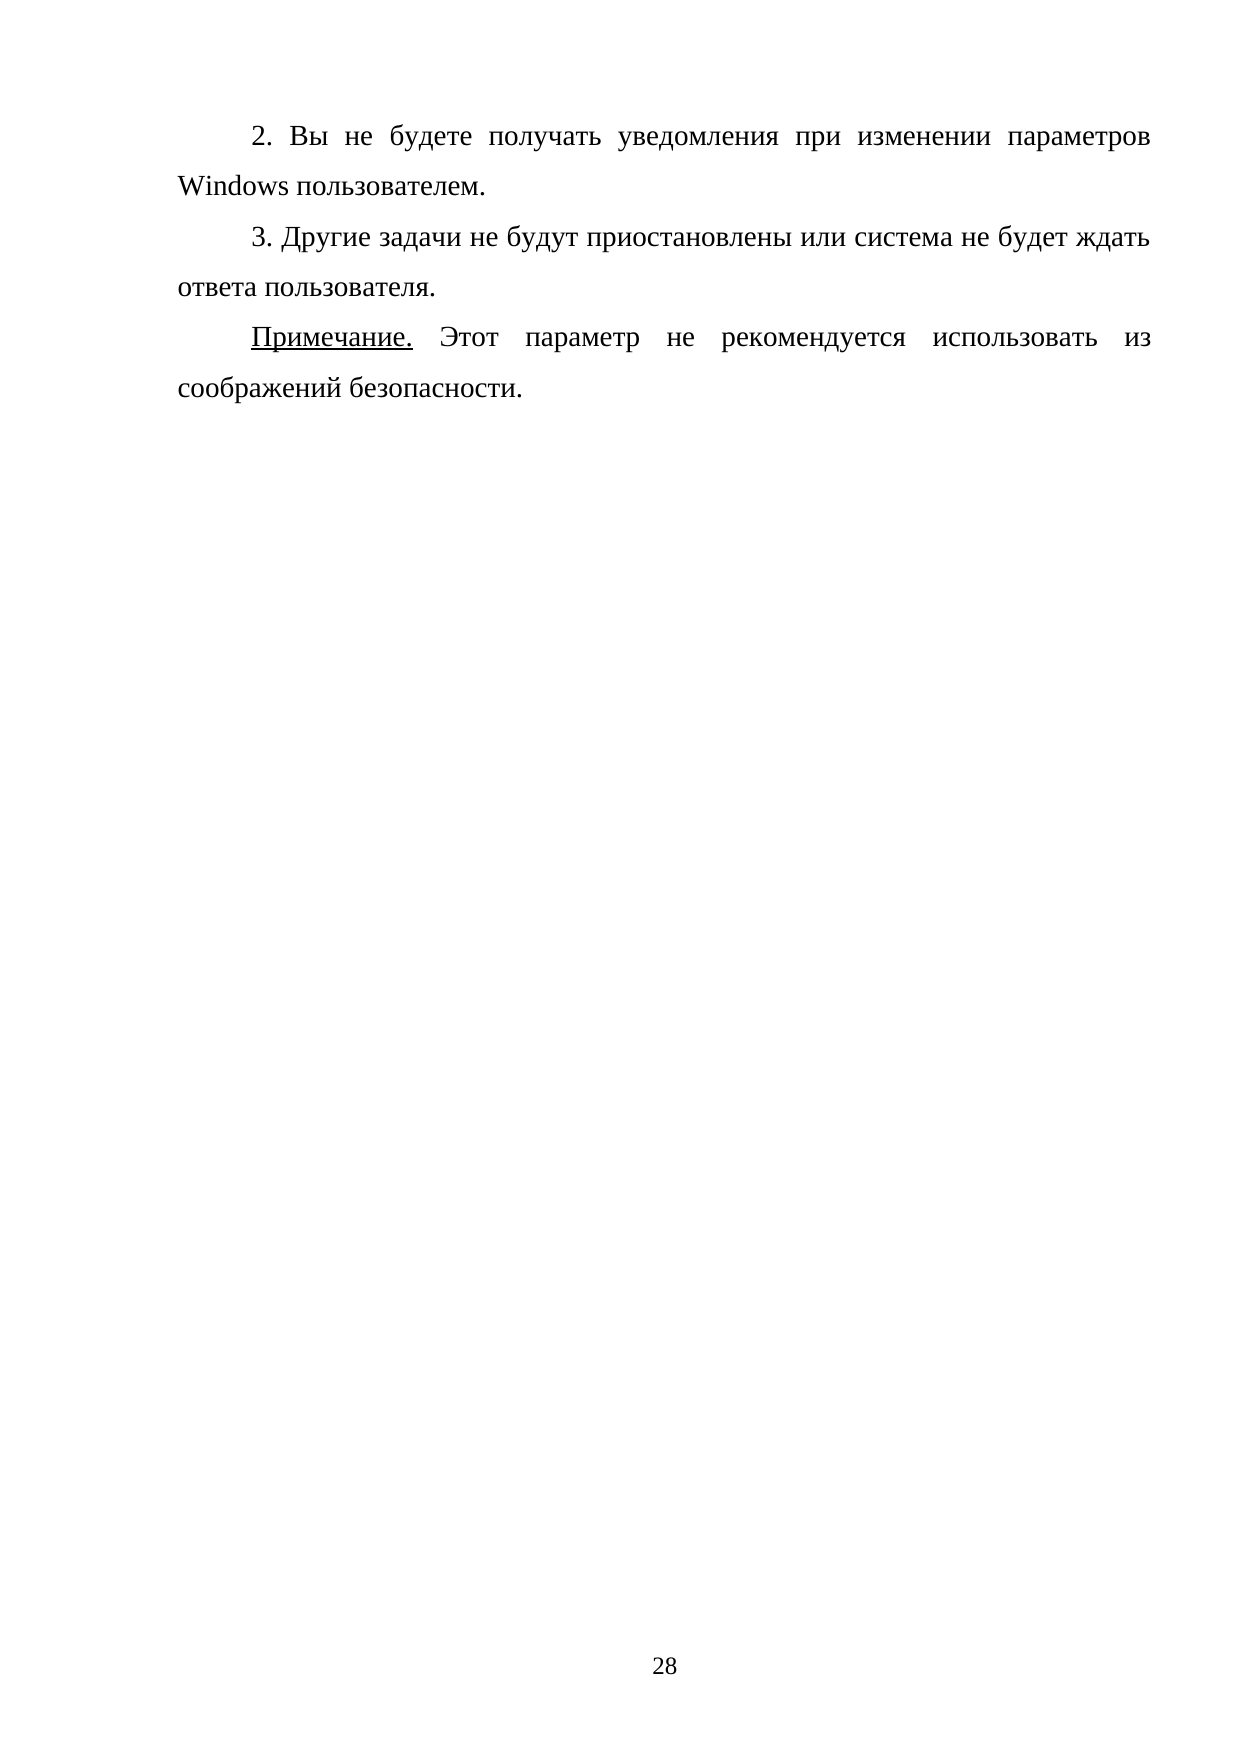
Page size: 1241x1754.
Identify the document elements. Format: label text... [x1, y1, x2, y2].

text 3. Другие задачи не будут приостановлены или система не будет ждать ответа пользователя. [177, 219, 1152, 303]
text 2. Вы не будете получать уведомления при изменении параметров Windows пользователем. [177, 118, 1152, 202]
text Примечание. Этот параметр не рекомендуется использовать из соображений безопасности. [177, 319, 1152, 403]
